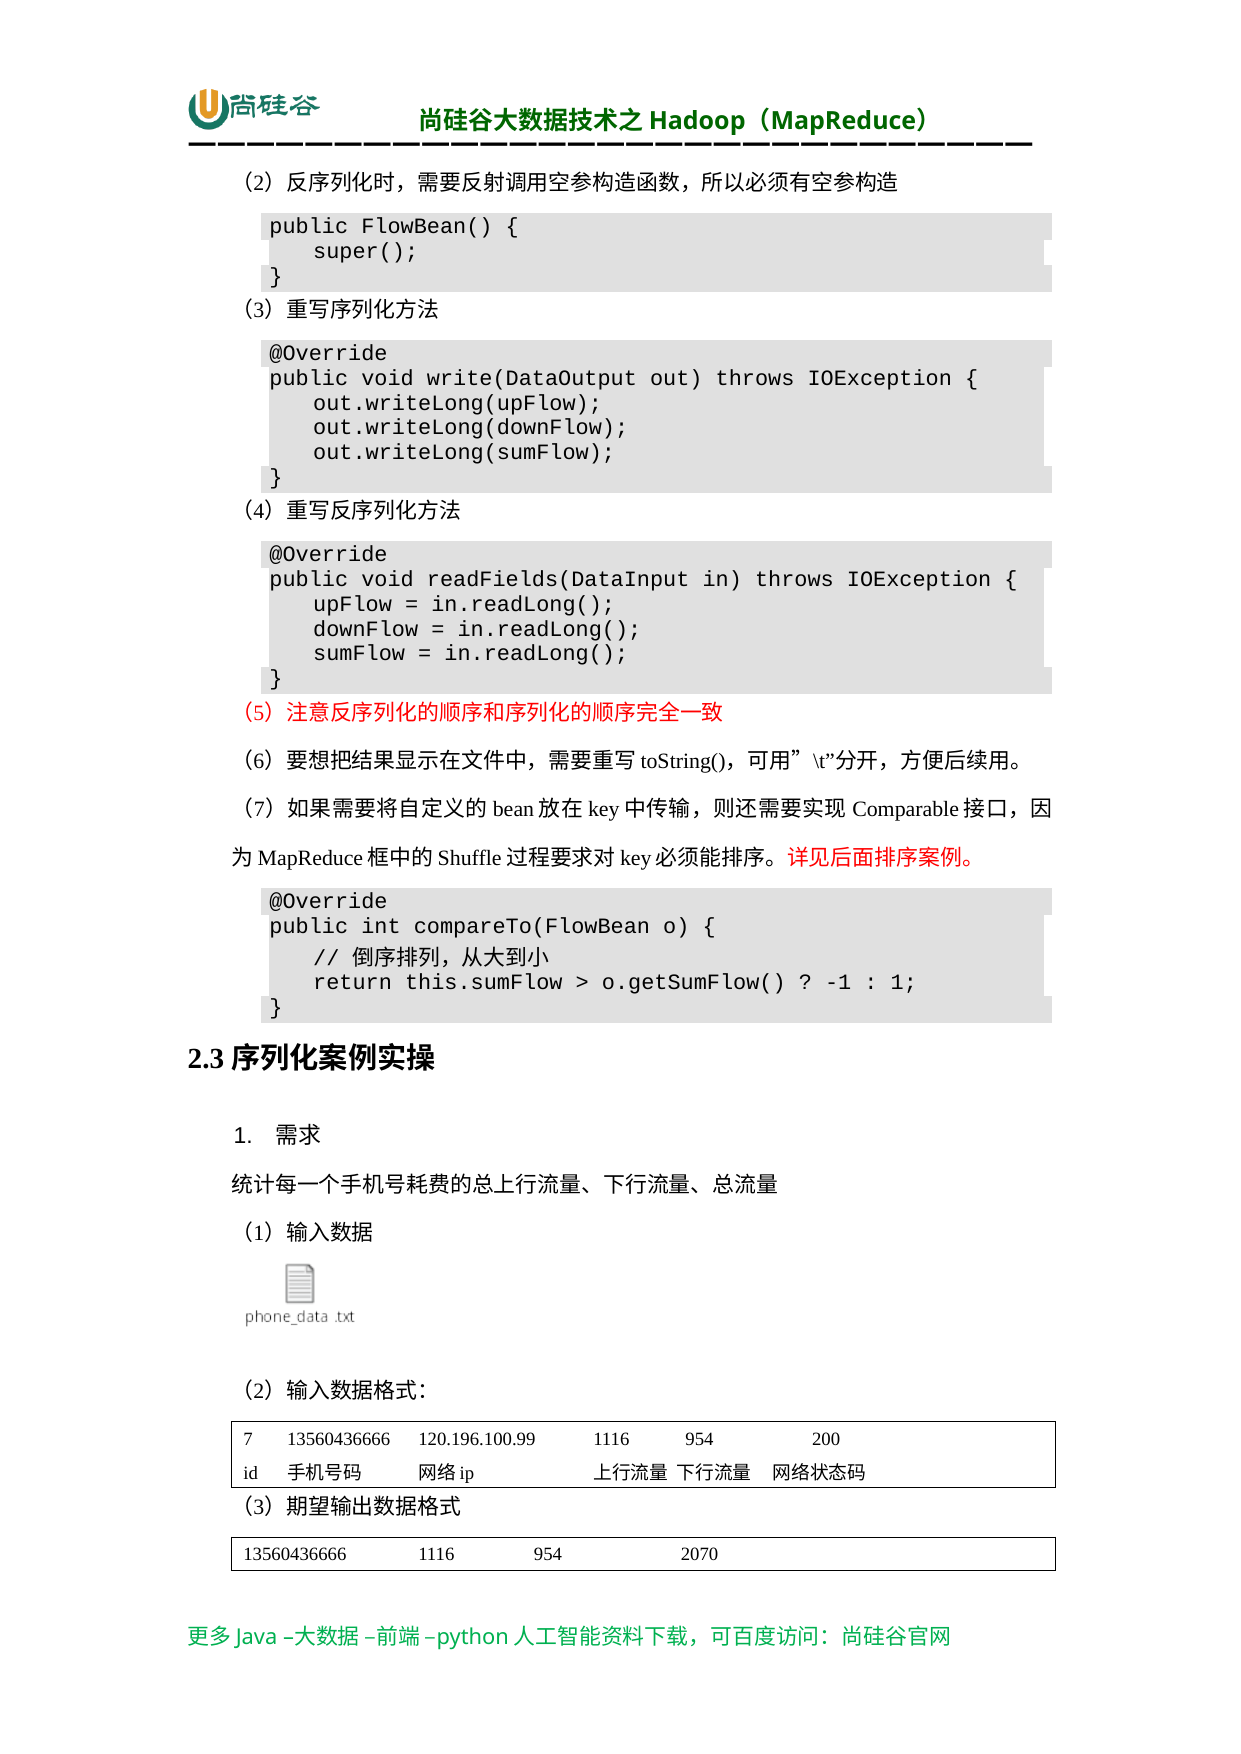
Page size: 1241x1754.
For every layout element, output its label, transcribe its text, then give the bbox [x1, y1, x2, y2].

text 统计每一个手机号耗费的总上行流量、下行流量、总流量 [187, 1166, 1053, 1199]
table_header 7 13560436666 120.196.100.99 1116 954 200 id 手机号码 网络ip 上行流量 下行流量 网络状态码 [232, 1422, 1055, 1487]
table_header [232, 1538, 1055, 1570]
subtitle 2.3 序列化案例实操 [187, 1023, 1053, 1088]
text （4）重写反序列化方法 [231, 493, 1053, 525]
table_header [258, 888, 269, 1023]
text （5）注意反序列化的顺序和序列化的顺序完全一致 [187, 694, 1053, 727]
text （3）重写序列化方法 [231, 292, 1053, 324]
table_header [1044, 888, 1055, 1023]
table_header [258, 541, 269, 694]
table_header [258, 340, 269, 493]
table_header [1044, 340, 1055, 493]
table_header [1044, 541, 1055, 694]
text （1）输入数据 [187, 1214, 1053, 1247]
text （2）输入数据格式： [187, 1373, 1053, 1405]
text （6）要想把结果显示在文件中，需要重写toString()，可用”\t”分开，方便后续用。 [231, 742, 1053, 775]
text （7）如果需要将自定义的bean放在key中传输，则还需要实现Comparable接口，因为MapReduce框中的Shuffle过程要求对key必须能排序。详见后面排序案例。 [231, 791, 1053, 872]
text （2）反序列化时，需要反射调用空参构造函数，所以必须有空参构造 [231, 165, 1053, 197]
text 1. 需求 [187, 1101, 1053, 1166]
picture [187, 88, 320, 130]
text （3）期望输出数据格式 [187, 1488, 1053, 1521]
